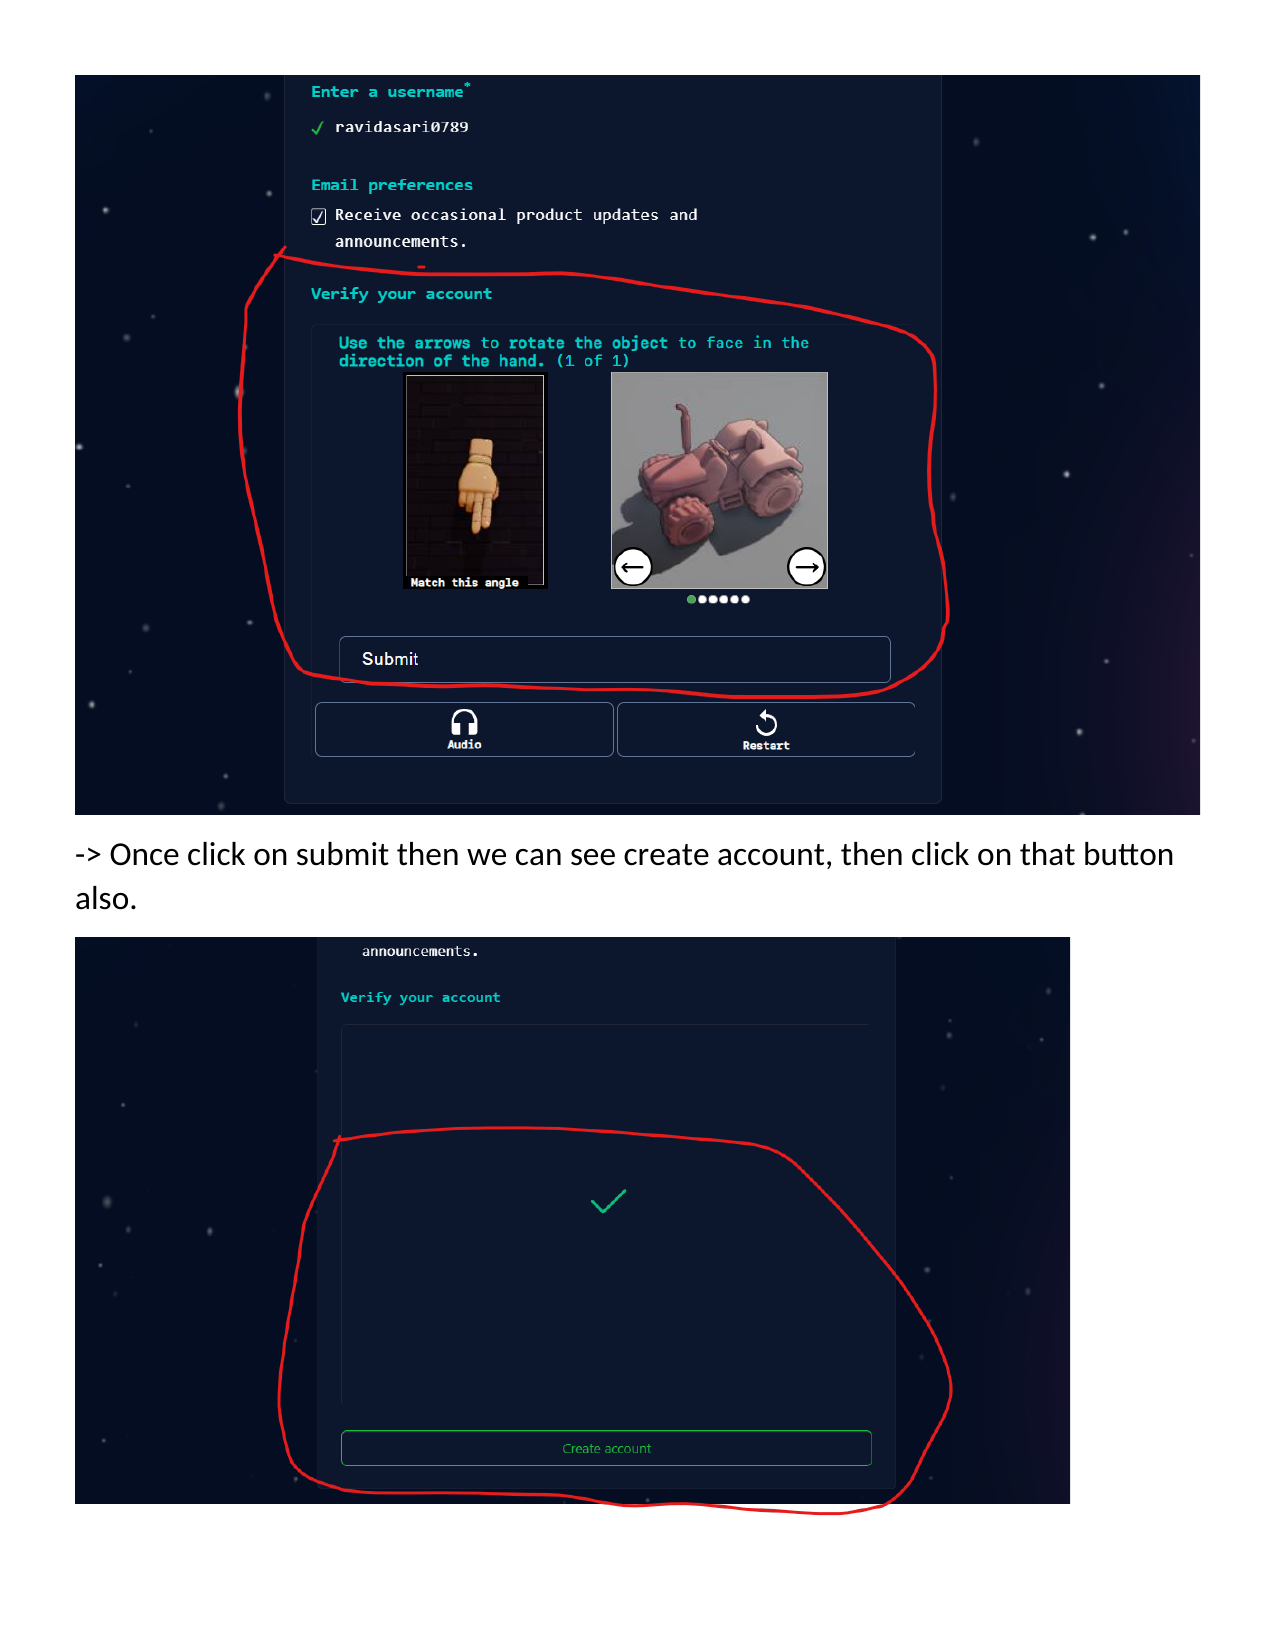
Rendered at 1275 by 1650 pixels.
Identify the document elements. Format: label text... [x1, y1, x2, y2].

text -> Once click on submit then we can see create account, then click on that button also. [75, 833, 1200, 918]
picture [75, 75, 1200, 815]
picture [75, 937, 1071, 1516]
